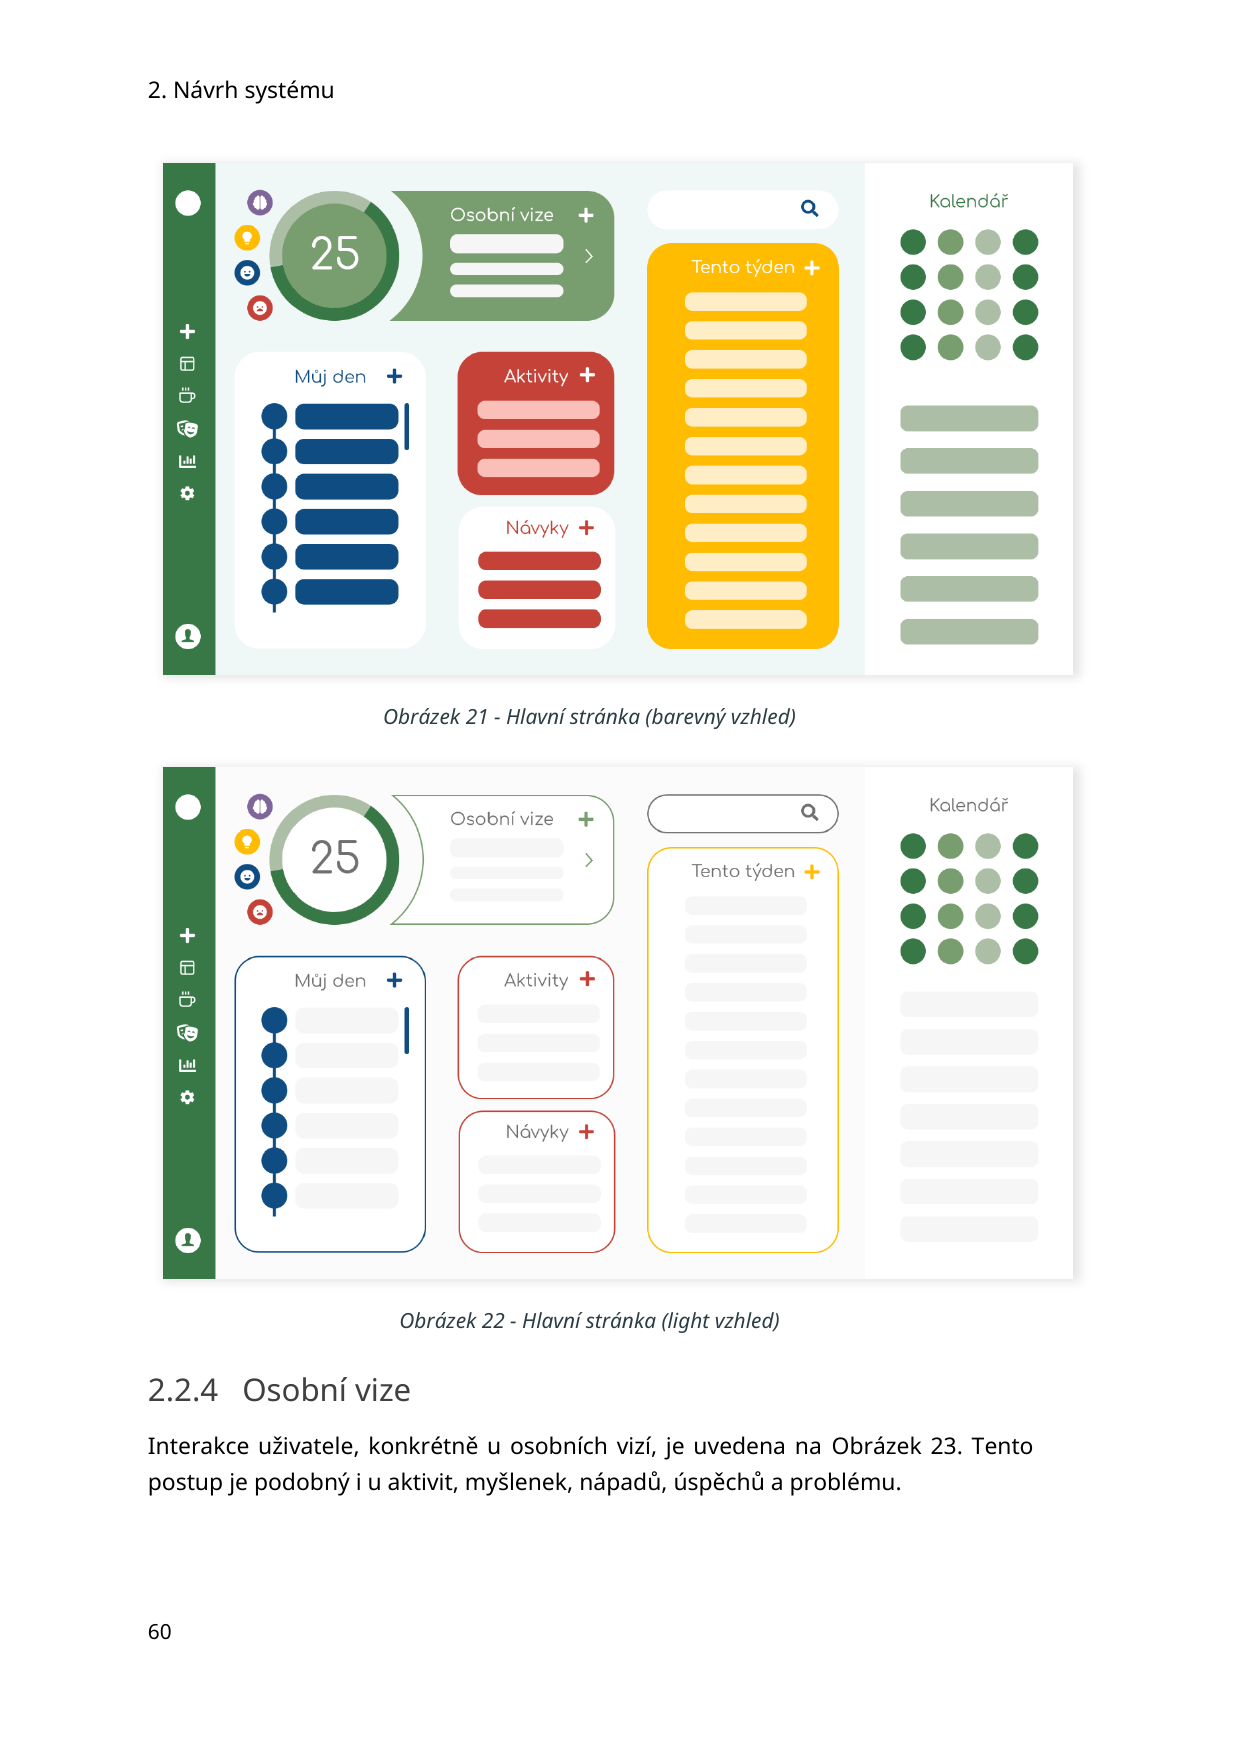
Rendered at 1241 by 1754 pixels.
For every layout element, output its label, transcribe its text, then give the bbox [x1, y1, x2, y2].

subtitle Osobní vize [148, 1368, 1033, 1411]
text Interakce uživatele, konkrétně u osobních vizí, je uvedena na Obrázek 23. Tento postup je podobný i u aktivit, myšlenek, nápadů, úspěchů a problému. [148, 1430, 1033, 1497]
picture [163, 767, 1073, 1279]
picture [163, 163, 1073, 675]
